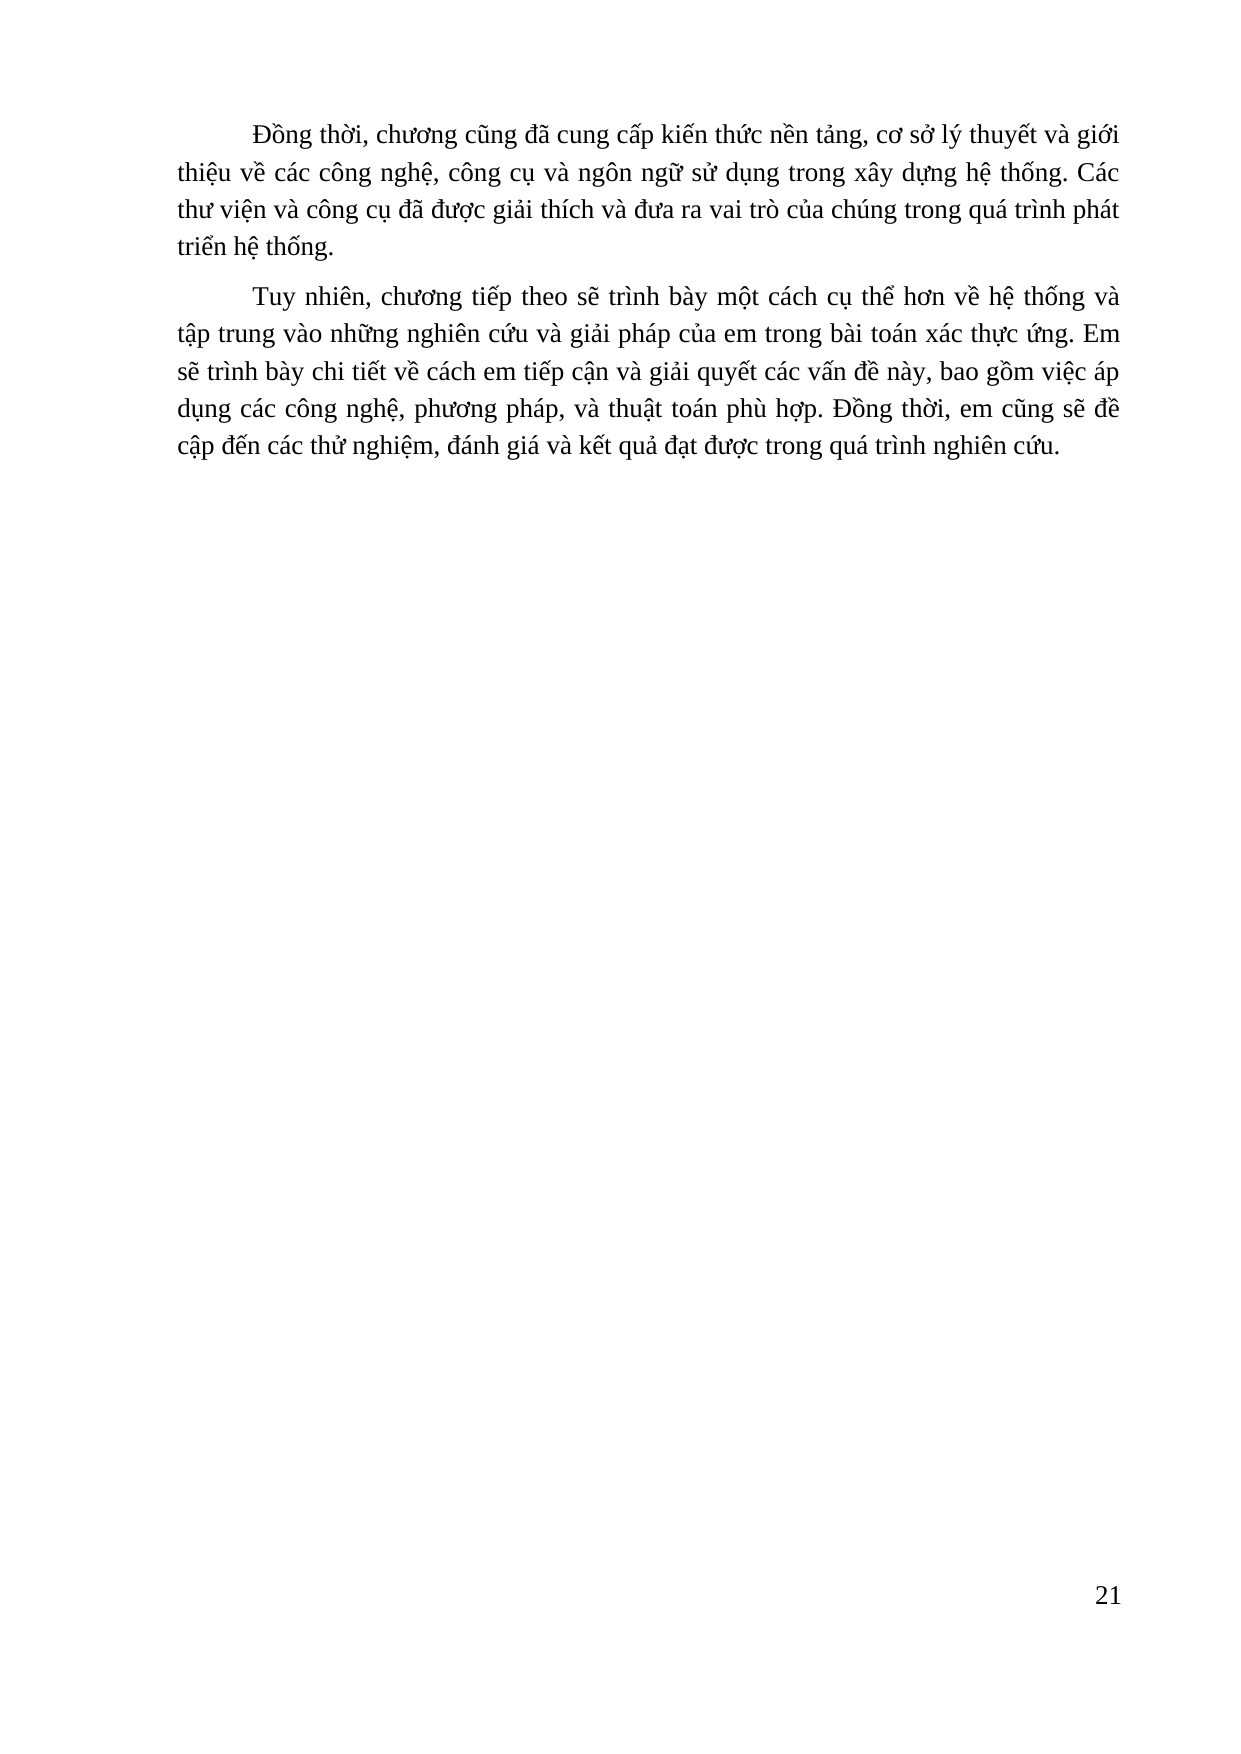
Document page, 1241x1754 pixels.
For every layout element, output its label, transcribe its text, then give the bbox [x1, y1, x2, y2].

text Tuy nhiên, chương tiếp theo sẽ trình bày một cách cụ thể hơn về hệ thống và tập trung vào những nghiên cứu và giải pháp của em trong bài toán xác thực ứng. Em sẽ trình bày chi tiết về cách em tiếp cận và giải quyết các vấn đề này, bao gồm việc áp dụng các công nghệ, phương pháp, và thuật toán phù hợp. Đồng thời, em cũng sẽ đề cập đến các thử nghiệm, đánh giá và kết quả đạt được trong quá trình nghiên cứu. [177, 280, 1122, 461]
text Đồng thời, chương cũng đã cung cấp kiến thức nền tảng, cơ sở lý thuyết và giới thiệu về các công nghệ, công cụ và ngôn ngữ sử dụng trong xây dựng hệ thống. Các thư viện và công cụ đã được giải thích và đưa ra vai trò của chúng trong quá trình phát triển hệ thống. [177, 118, 1122, 262]
